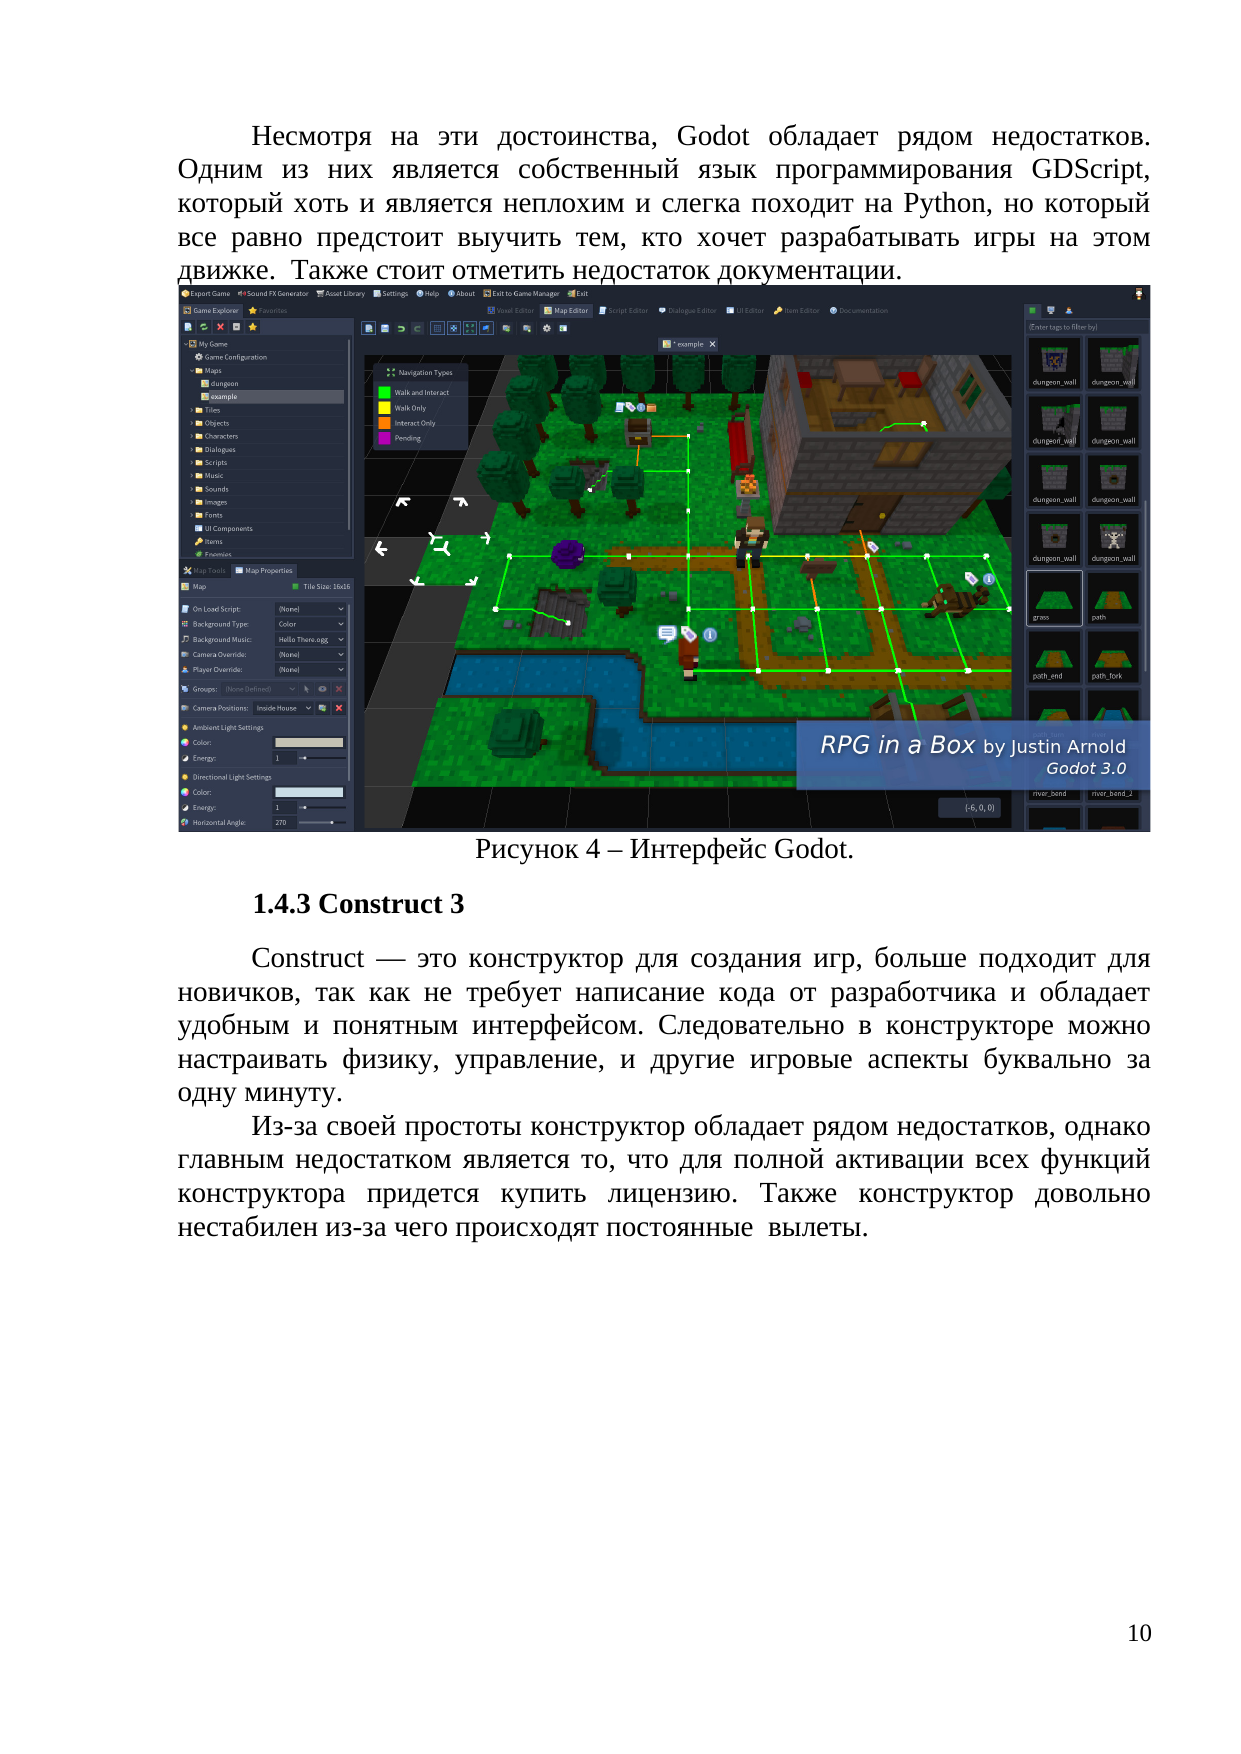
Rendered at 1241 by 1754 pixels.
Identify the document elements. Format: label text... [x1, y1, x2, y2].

subtitle 1.4.3 Construct 3 [177, 886, 1152, 919]
text Рисунок 4 – Интерфейс Godot. [177, 832, 1152, 865]
text Из-за своей простоты конструктор обладает рядом недостатков, однако главным недостатком является то, что для полной активации всех функций конструктора придется купить лицензию. Также конструктор довольно нестабилен из-за чего происходят постоянные вылеты. [177, 1108, 1152, 1242]
text Несмотря на эти достоинства, Godot обладает рядом недостатков. Одним из них является собственный язык программирования GDScript, который хоть и является неплохим и слегка походит на Python, но который все равно предстоит выучить тем, кто хочет разрабатывать игры на этом движке. Также стоит отметить недостаток документации. [177, 118, 1152, 286]
text Construct — это конструктор для создания игр, больше подходит для новичков, так как не требует написание кода от разработчика и обладает удобным и понятным интерфейсом. Следовательно в конструкторе можно настраивать физику, управление, и другие игровые аспекты буквально за одну минуту. [177, 940, 1152, 1108]
picture [178, 285, 1151, 832]
